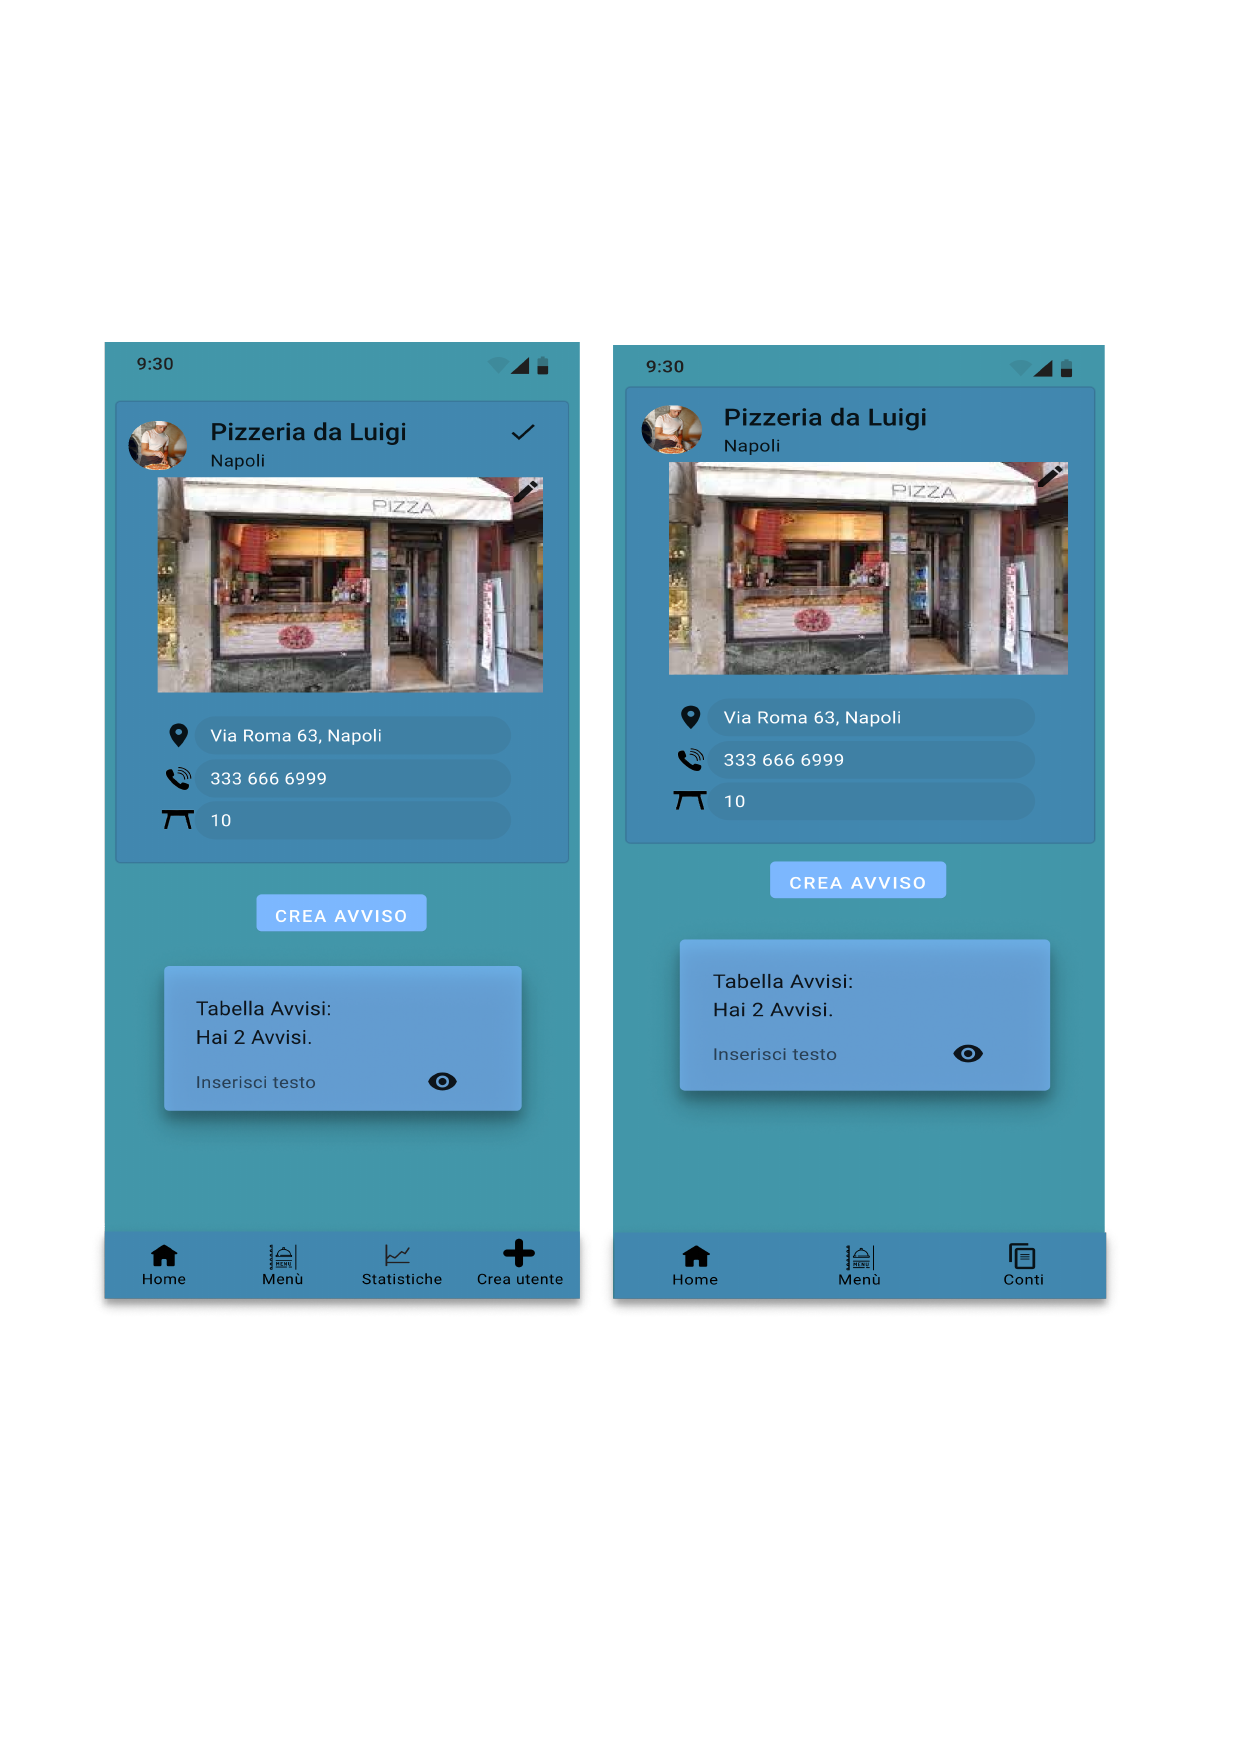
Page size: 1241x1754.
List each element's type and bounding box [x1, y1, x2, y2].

picture [89, 342, 594, 1318]
picture [598, 345, 1121, 1318]
